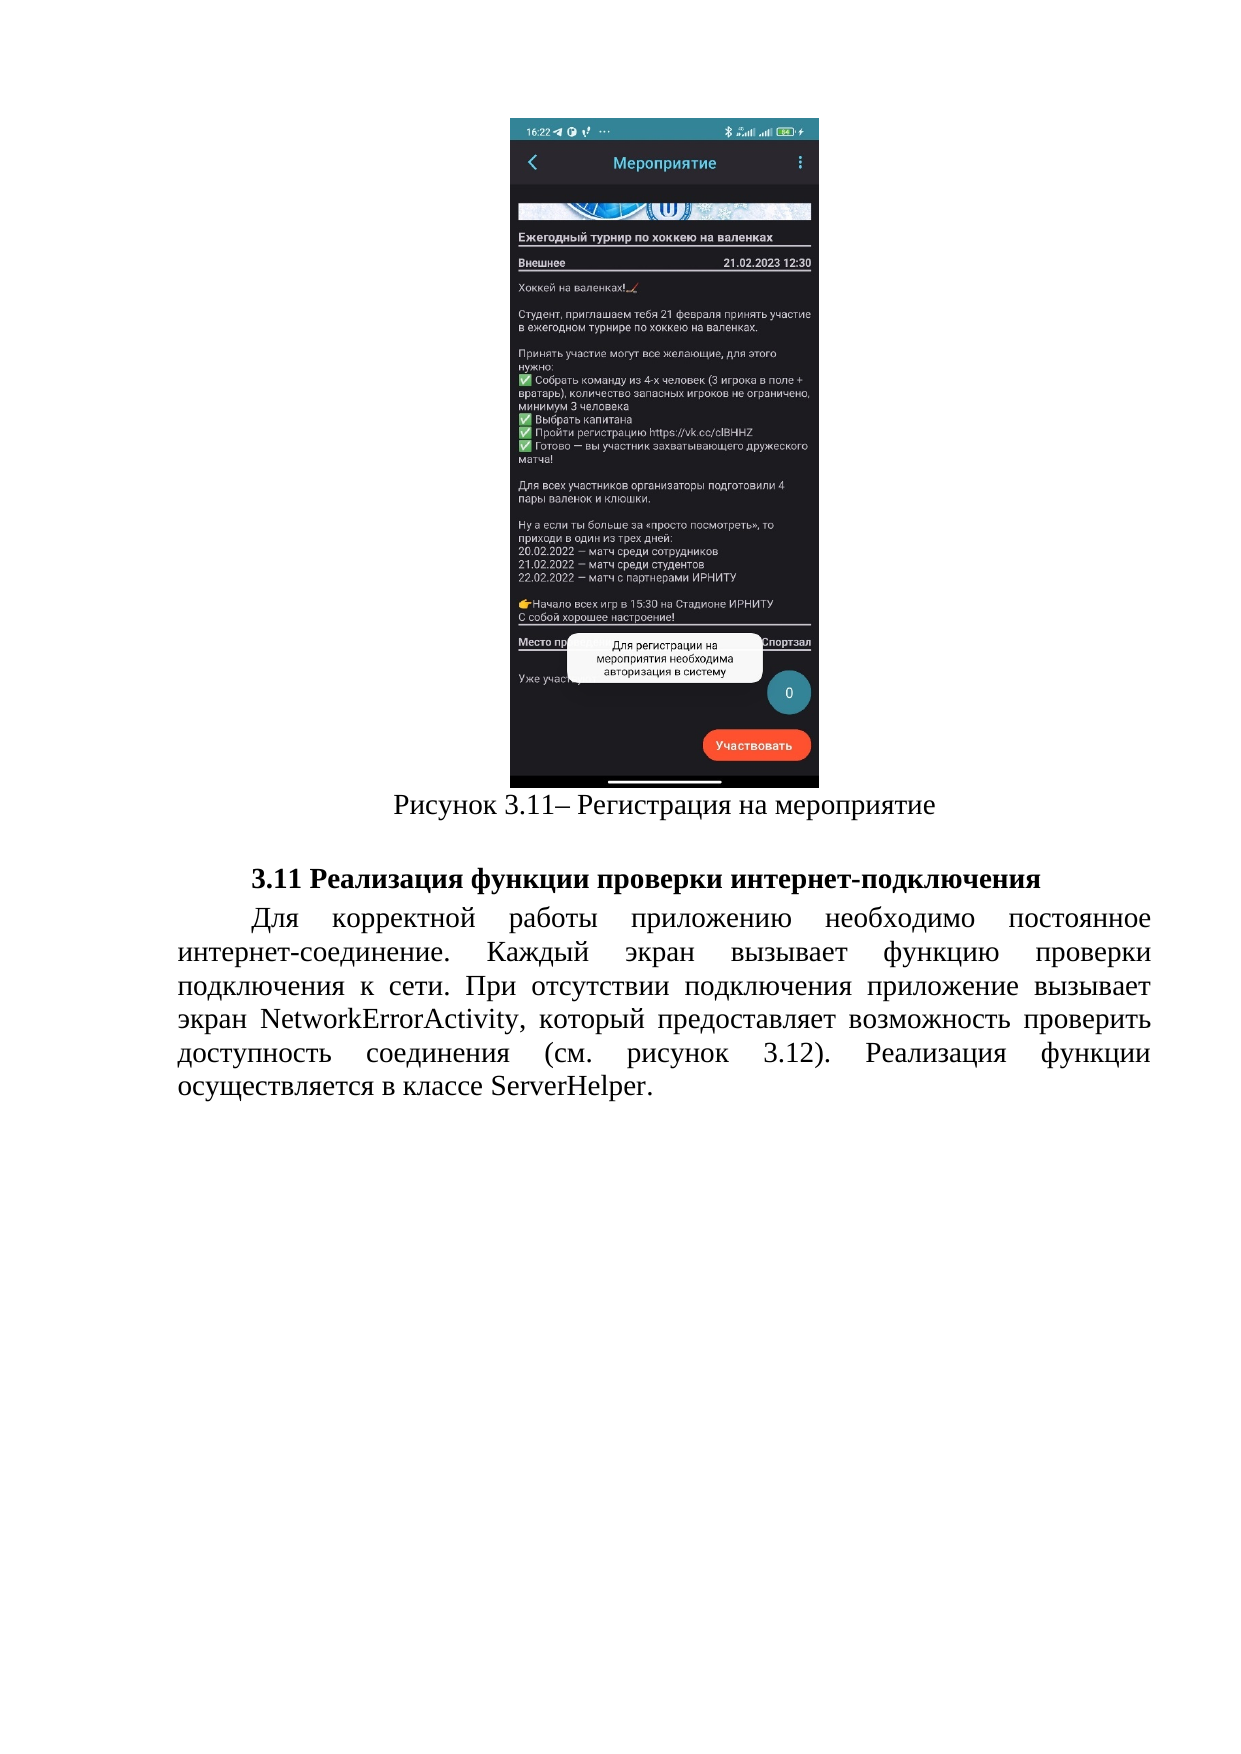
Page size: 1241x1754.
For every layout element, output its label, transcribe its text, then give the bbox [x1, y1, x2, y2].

picture [510, 118, 819, 788]
text Рисунок 3.11– Регистрация на мероприятие [177, 787, 1152, 821]
text Для корректной работы приложению необходимо постоянное интернет-соединение. Каждый экран вызывает функцию проверки подключения к сети. При отсутствии подключения приложение вызывает экран NetworkErrorActivity, который предоставляет возможность проверить доступность соединения (см. рисунок 3.12). Реализация функции осуществляется в классе ServerHelper. [177, 901, 1152, 1102]
text 3.11 Реализация функции проверки интернет-подключения [177, 861, 1152, 894]
